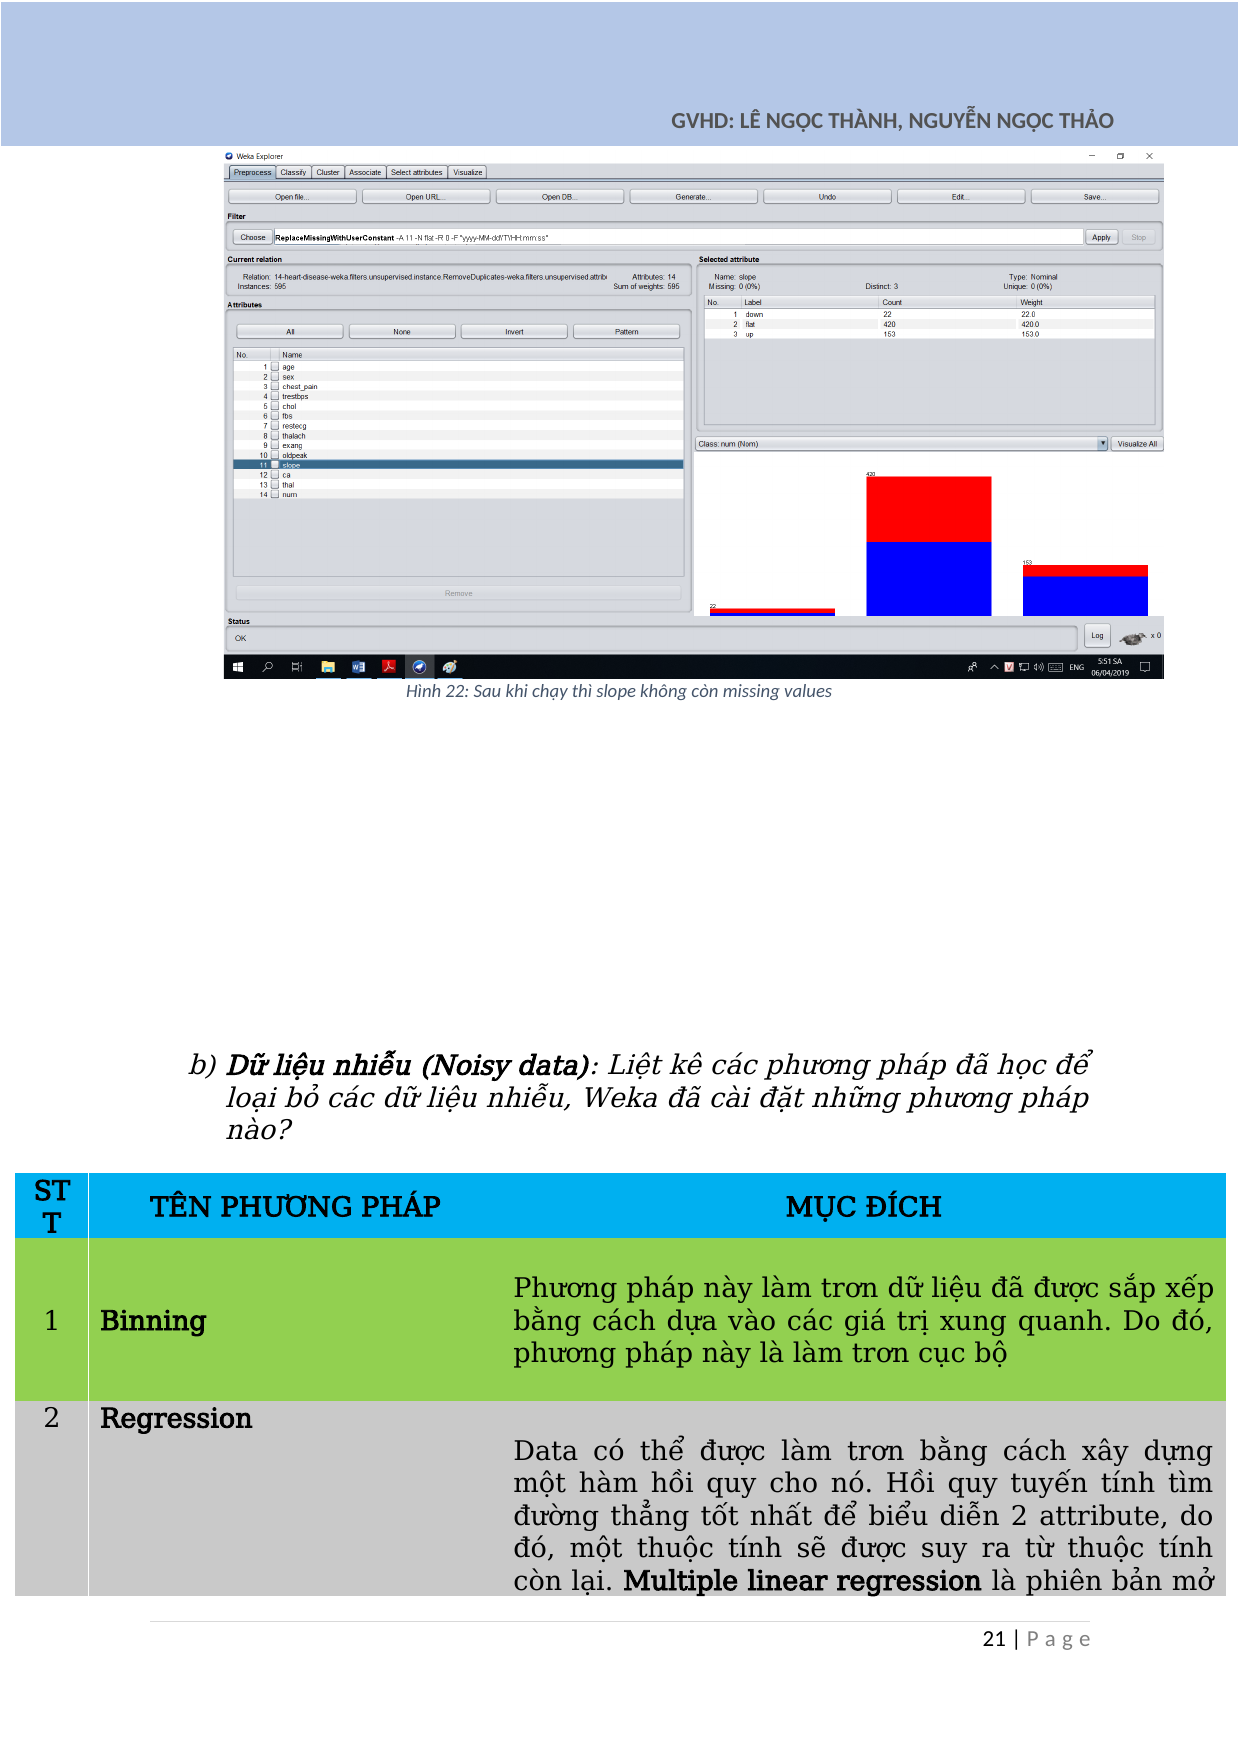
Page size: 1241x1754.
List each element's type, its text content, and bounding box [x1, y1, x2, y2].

table_cell 1 [15, 1238, 88, 1401]
table_header TÊN PHƯƠNG PHÁP [89, 1173, 502, 1238]
table_cell Regression [89, 1401, 502, 1596]
table_cell 2 [15, 1401, 88, 1596]
table_header STT [15, 1173, 88, 1238]
picture [223, 150, 1164, 679]
table_header MỤC ĐÍCH [502, 1173, 1226, 1238]
table_cell Phương pháp này làm trơn dữ liệu đã được sắp xếp bằng cách dựa vào các giá trị xung quanh. Do đó, phương pháp này là làm trơn cục bộ [502, 1238, 1226, 1401]
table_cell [502, 1401, 1226, 1596]
table_cell Binning [89, 1238, 502, 1401]
text Hình 22: Sau khi chạy thì slope không còn missing values [150, 679, 1090, 702]
list Dữ liệu nhiễu (Noisy data): Liệt kê các phương pháp đã học để loại bỏ các dữ liệu nhiễu, Weka đã cài đặt những phương pháp nào? [187, 1048, 1090, 1145]
